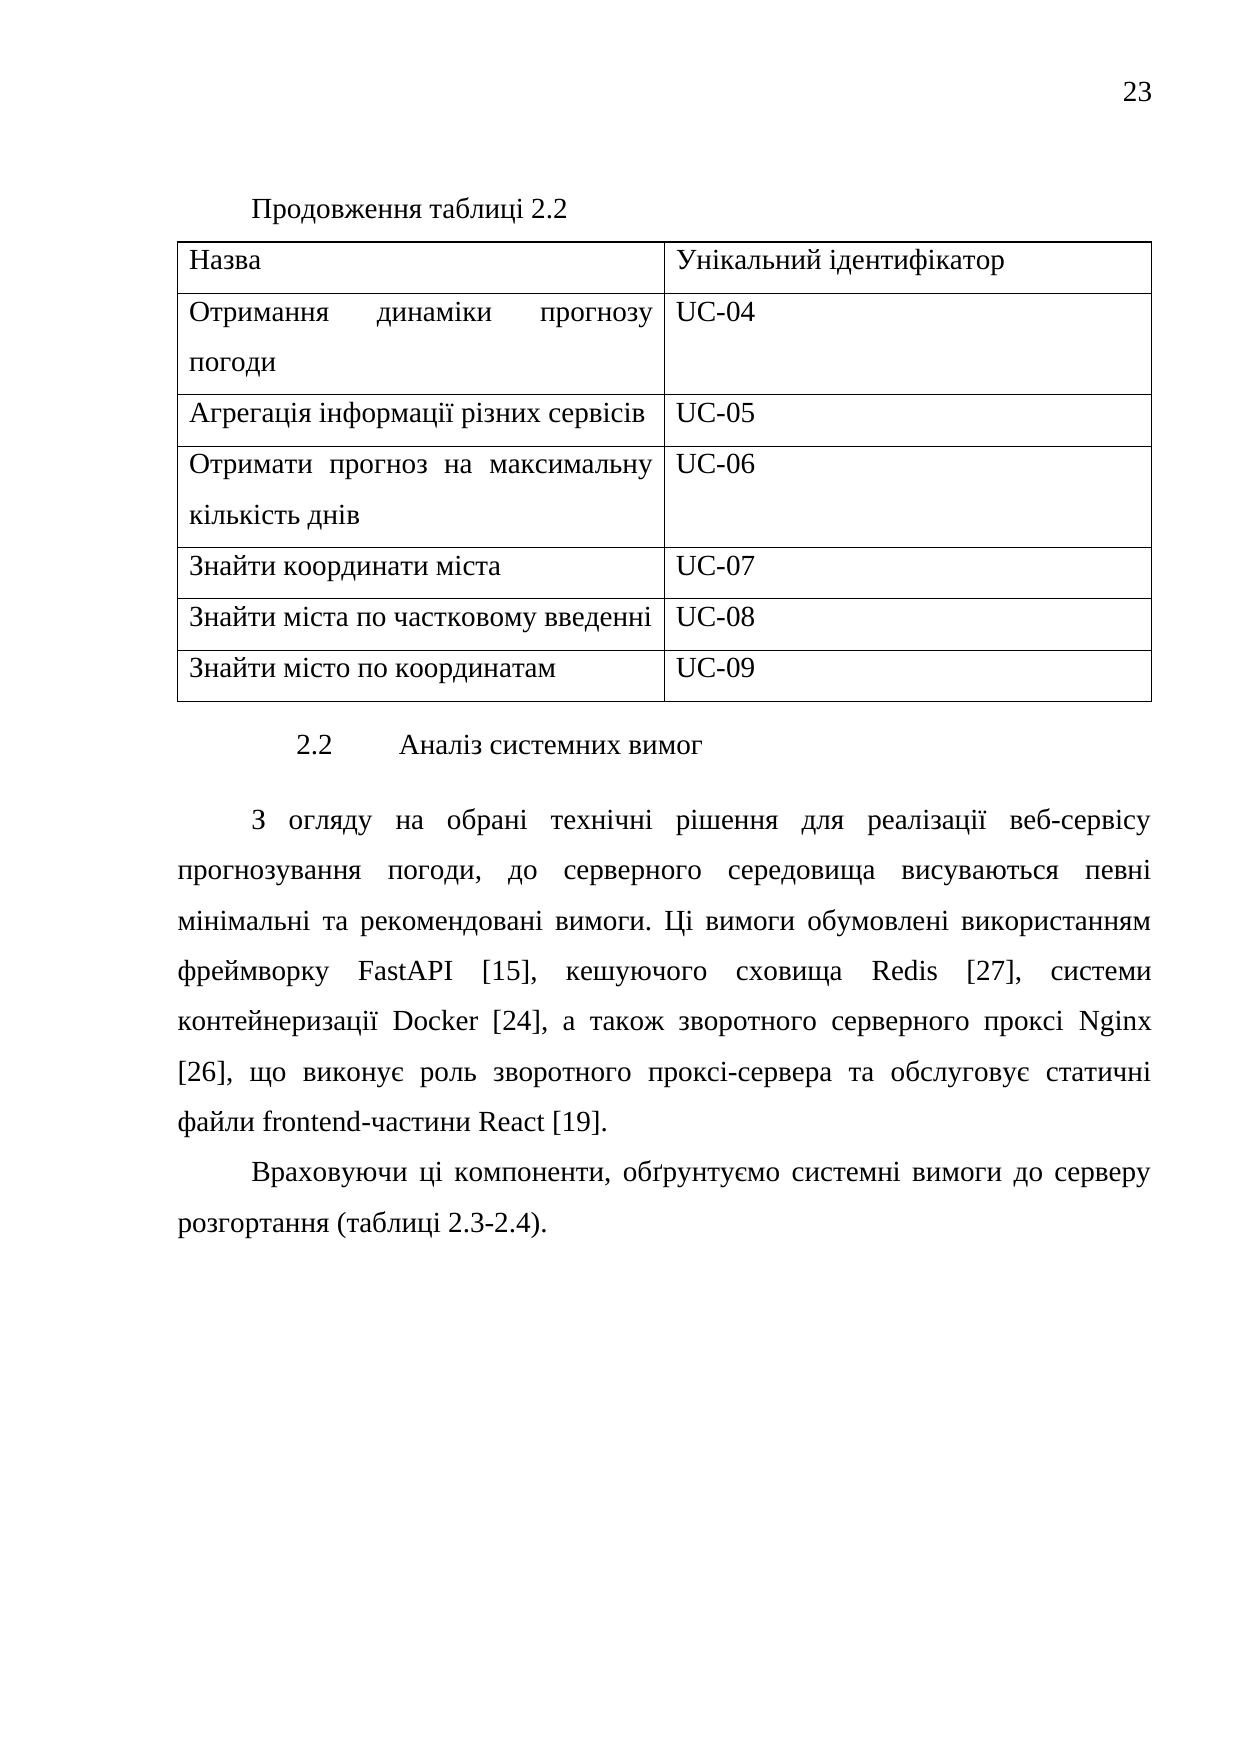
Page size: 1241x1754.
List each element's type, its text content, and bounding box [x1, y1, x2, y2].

table_cell UC-07 [665, 548, 1151, 598]
table_cell Знайти координати міста [178, 548, 664, 598]
table_cell UC-04 [665, 294, 1151, 394]
table_cell UC-06 [665, 447, 1151, 547]
text Аналіз системних вимог [222, 727, 1152, 760]
table_header Назва [178, 243, 664, 293]
text Враховуючи ці компоненти, обґрунтуємо системні вимоги до серверу розгортання (таблиці 2.3-2.4). [177, 1154, 1152, 1238]
table_cell Отримати прогноз на максимальну кількість днів [178, 447, 664, 547]
text Продовження таблиці 2.2 [177, 191, 1152, 225]
text З огляду на обрані технічні рішення для реалізації веб-сервісу прогнозування погоди, до серверного середовища висуваються певні мінімальні та рекомендовані вимоги. Ці вимоги обумовлені використанням фреймворку FastAPI [15], кешуючого сховища Redis [27], системи контейнеризації Docker [24], а також зворотного серверного проксі Nginx [26], що виконує роль зворотного проксі-сервера та обслуговує статичні файли frontend-частини React [19]. [177, 802, 1152, 1138]
table_header Унікальний ідентифікатор [665, 243, 1151, 293]
table_cell Знайти міста по частковому введенні [178, 599, 664, 649]
table_cell UC-09 [665, 651, 1151, 701]
table_cell Знайти місто по координатам [178, 651, 664, 701]
table_cell Отримання динаміки прогнозу погоди [178, 294, 664, 394]
table_cell Агрегація інформації різних сервісів [178, 395, 664, 446]
table_cell UC-08 [665, 599, 1151, 649]
table_cell UC-05 [665, 395, 1151, 446]
